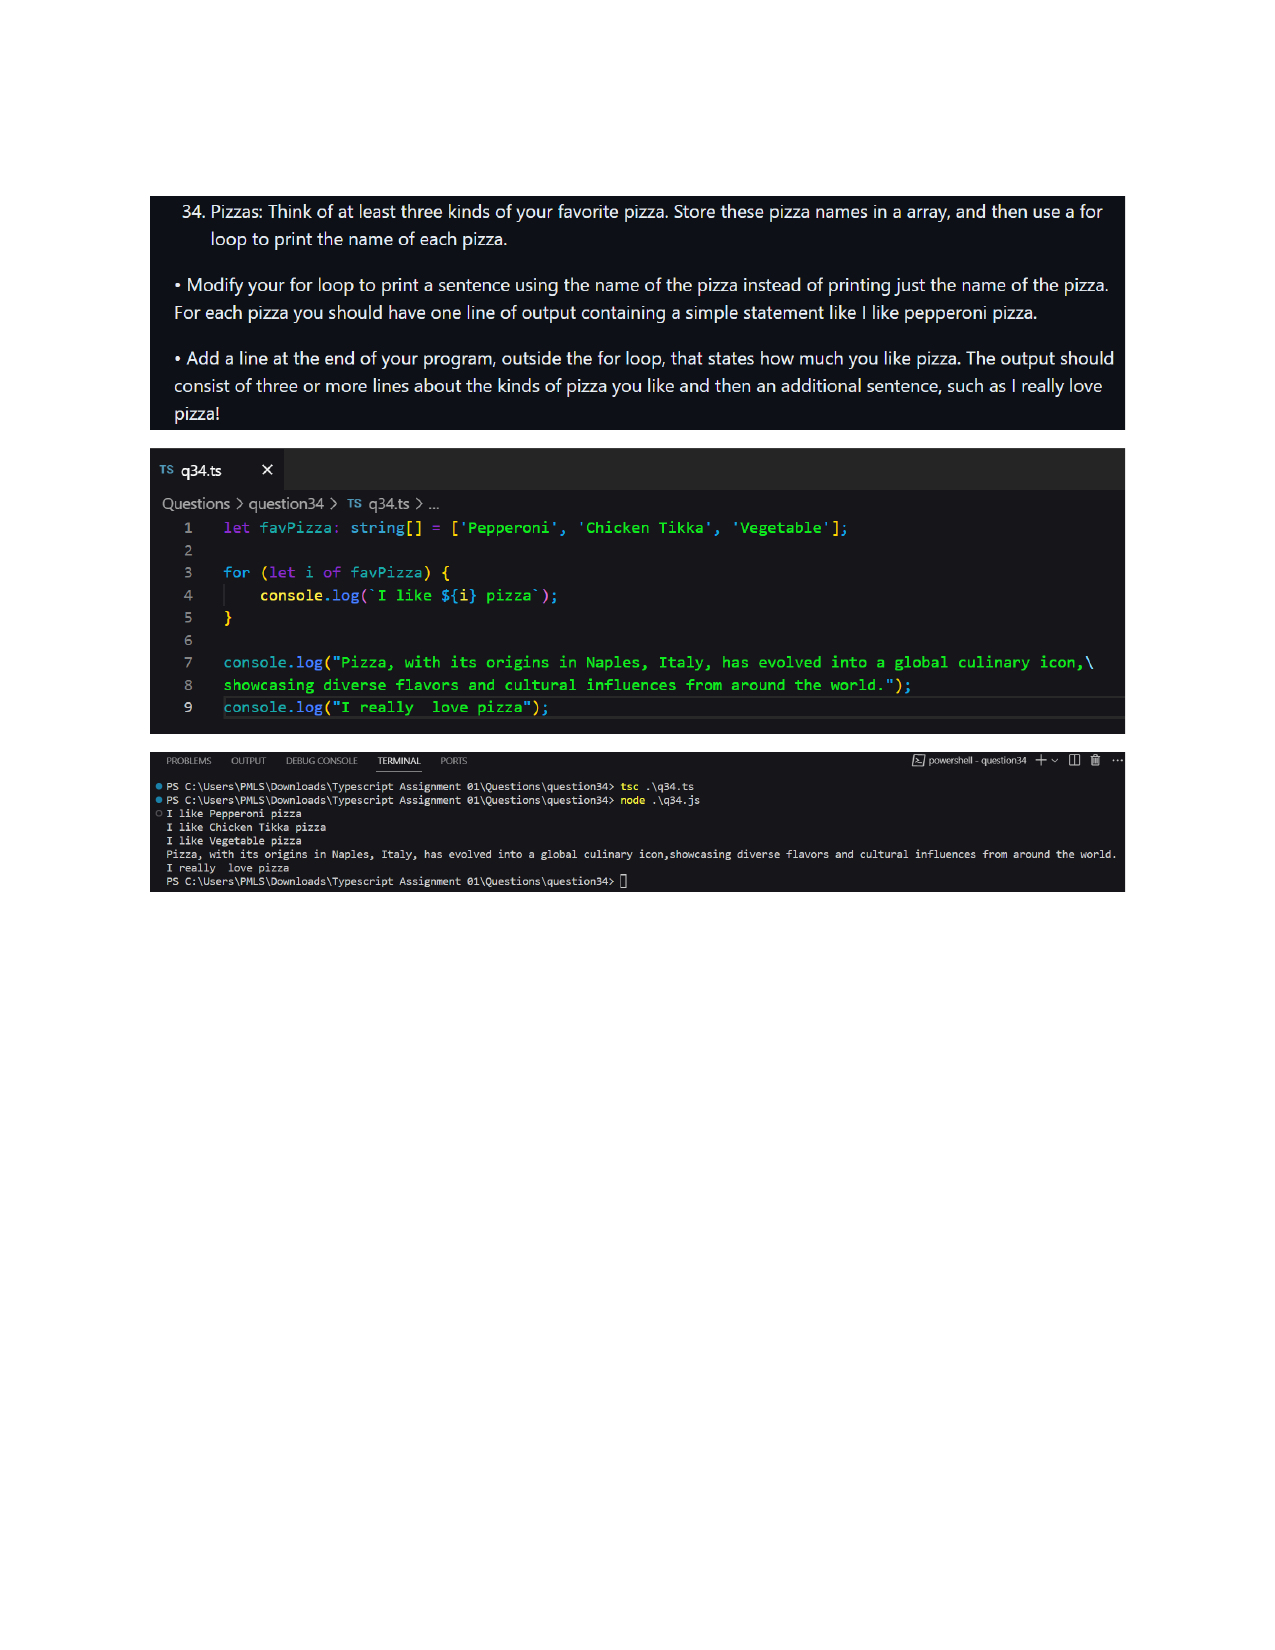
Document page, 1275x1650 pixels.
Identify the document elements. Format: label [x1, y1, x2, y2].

picture [150, 196, 1125, 430]
picture [150, 448, 1125, 734]
picture [150, 752, 1125, 892]
